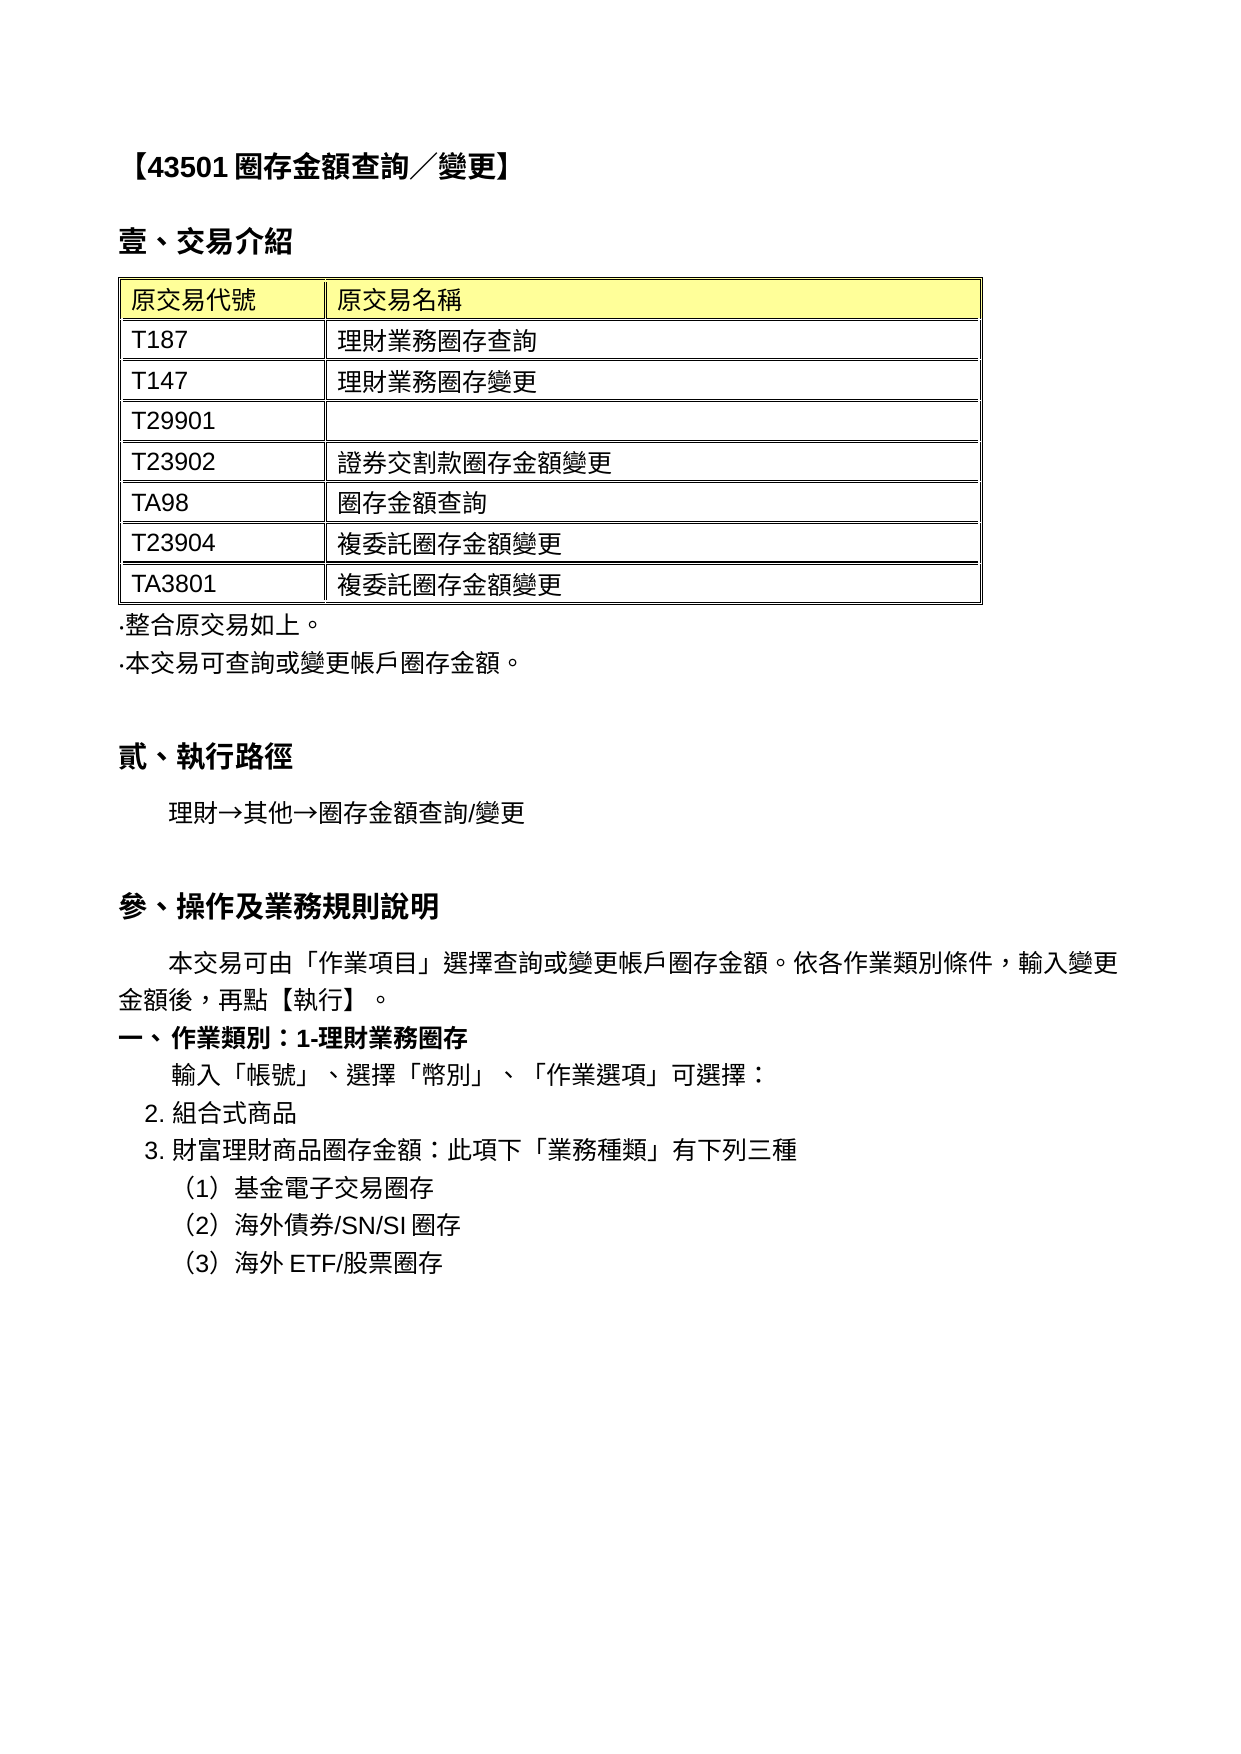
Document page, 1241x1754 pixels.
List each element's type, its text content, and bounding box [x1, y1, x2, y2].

text 3. 財富理財商品圈存金額：此項下「業務種類」有下列三種 [118, 1130, 1122, 1168]
table_cell 證券交割款圈存金額變更 [327, 440, 980, 480]
table_cell 理財業務圈存變更 [326, 358, 982, 399]
list 輸入「帳號」、選擇「幣別」、「作業選項」可選擇： [171, 1055, 1122, 1093]
text 貳、執行路徑 [118, 718, 1122, 793]
text 理財→其他→圈存金額查詢/變更 [118, 793, 1122, 830]
text （1）基金電子交易圈存 [118, 1168, 1122, 1205]
text 【43501圈存金額查詢／變更】 [118, 127, 1122, 202]
text ‧整合原交易如上。 [118, 605, 1122, 643]
list 作業類別：1-理財業務圈存 [118, 1018, 1122, 1055]
table_cell T147 [120, 358, 326, 399]
table_cell T23902 [121, 440, 324, 480]
table_cell 圈存金額查詢 [326, 480, 982, 521]
table_cell T187 [121, 318, 324, 358]
table_cell [326, 399, 982, 439]
table_cell TA98 [120, 480, 326, 521]
text ‧本交易可查詢或變更帳戶圈存金額。 [118, 643, 1122, 680]
table_header 原交易名稱 [326, 280, 980, 318]
table_cell 理財業務圈存查詢 [327, 318, 980, 358]
table_cell T23904 [121, 521, 324, 561]
table_cell T29901 [120, 399, 326, 439]
text 壹、交易介紹 [118, 202, 1122, 277]
table_cell 複委託圈存金額變更 [326, 561, 980, 602]
text 本交易可由「作業項目」選擇查詢或變更帳戶圈存金額。依各作業類別條件，輸入變更金額後，再點【執行】。 [118, 943, 1122, 1018]
table_header 原交易代號 [120, 278, 326, 318]
text 參、操作及業務規則說明 [118, 868, 1122, 943]
text （3）海外ETF/股票圈存 [118, 1243, 1122, 1280]
text （2）海外債券/SN/SI圈存 [118, 1205, 1122, 1243]
table_cell 複委託圈存金額變更 [327, 521, 980, 561]
text 2. 組合式商品 [118, 1093, 1122, 1130]
table_cell TA3801 [121, 561, 326, 602]
